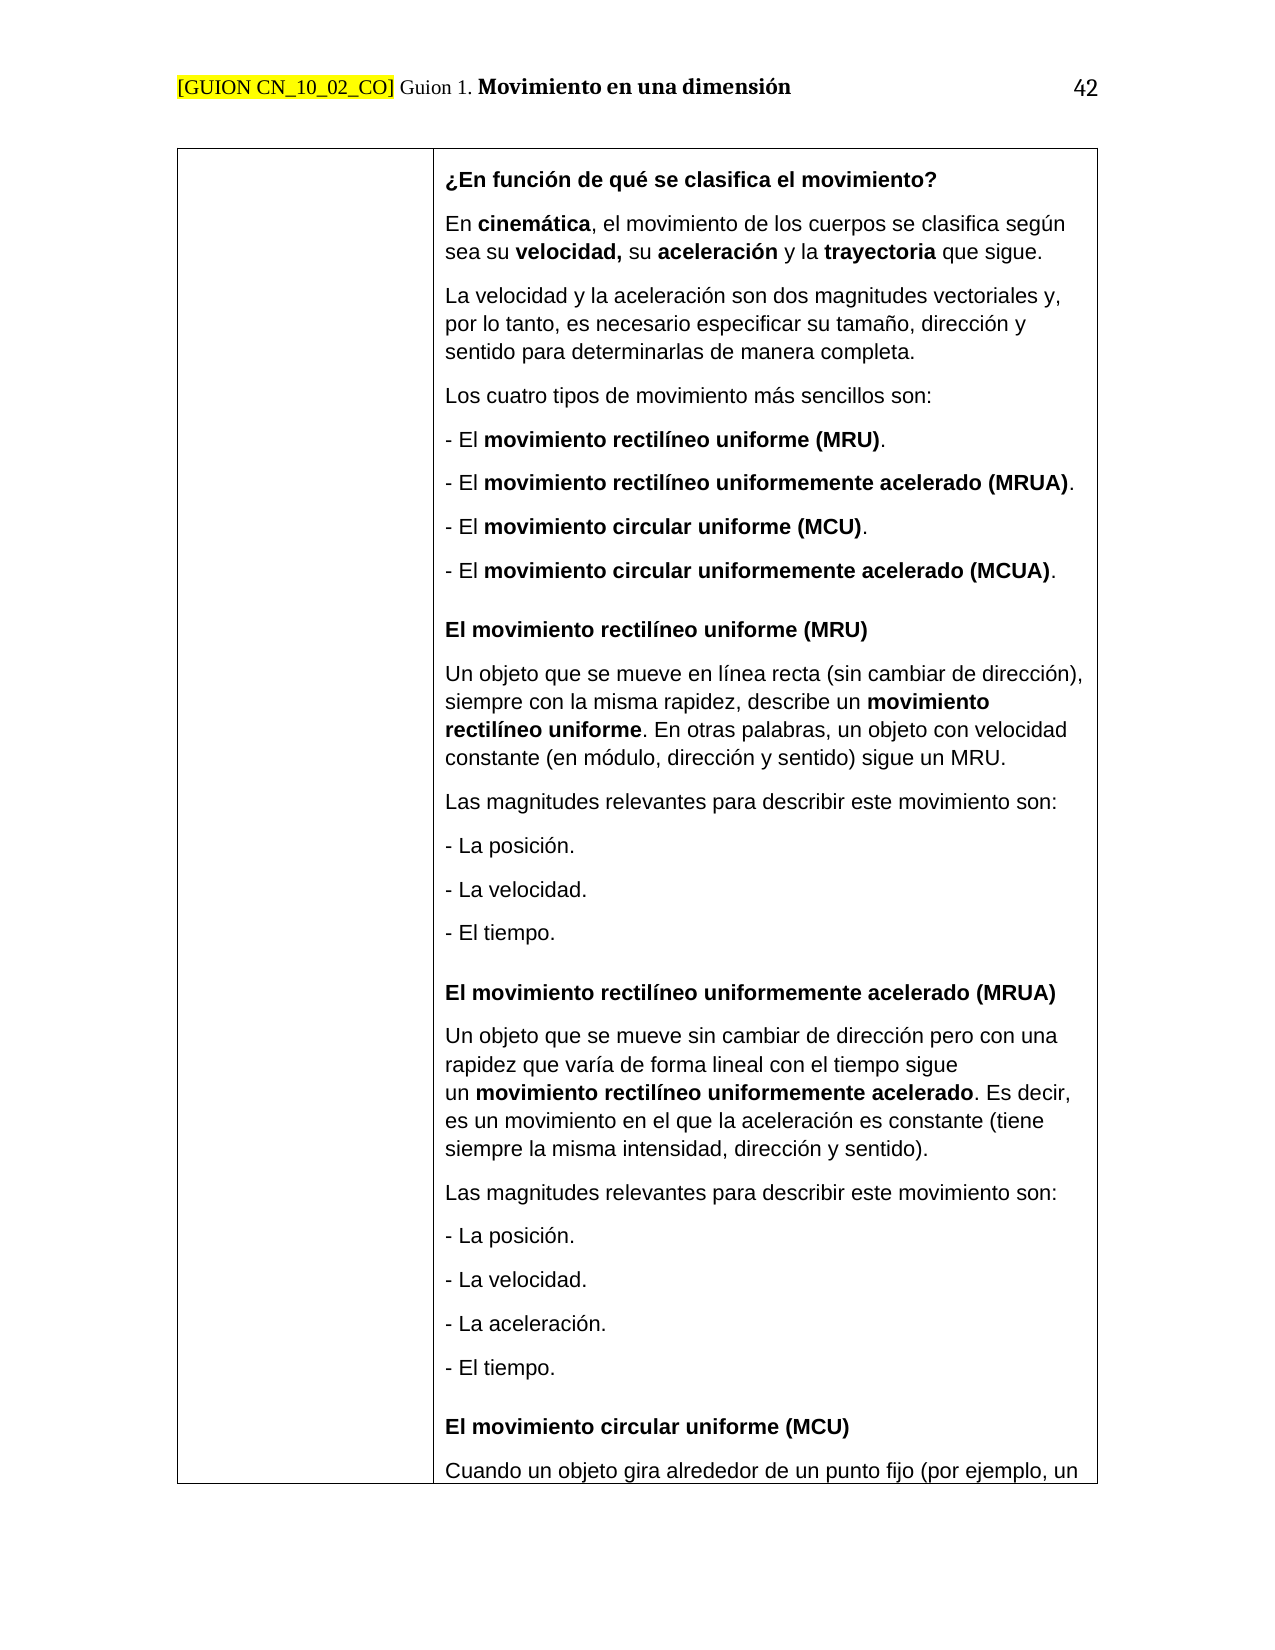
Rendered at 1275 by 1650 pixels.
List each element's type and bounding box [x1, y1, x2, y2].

table_cell [178, 149, 433, 1483]
table_cell [434, 149, 1097, 1483]
